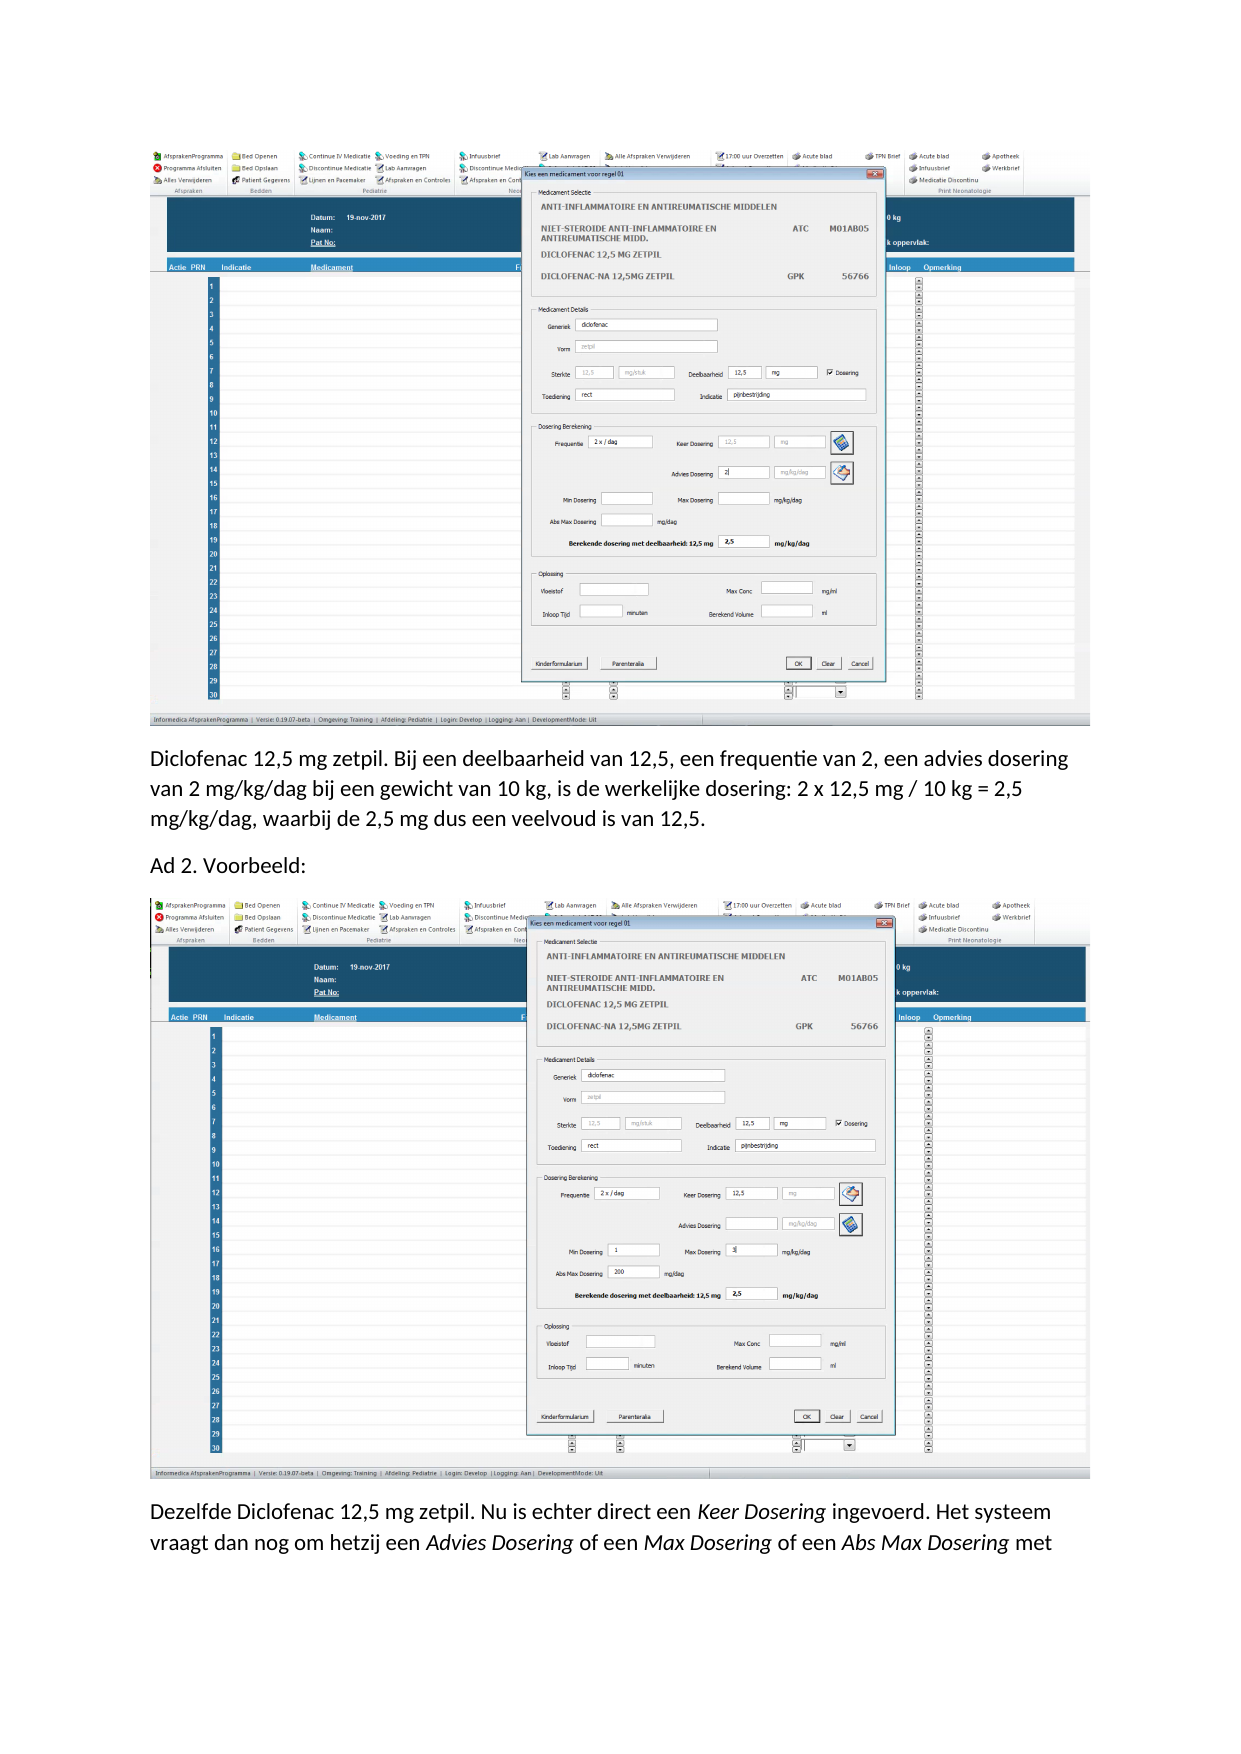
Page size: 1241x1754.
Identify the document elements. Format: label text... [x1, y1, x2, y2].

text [150, 1497, 1090, 1556]
picture [150, 150, 1091, 726]
text Ad 2. Voorbeeld: [150, 851, 1090, 879]
picture [150, 898, 1091, 1479]
text Diclofenac 12,5 mg zetpil. Bij een deelbaarheid van 12,5, een frequentie van 2, een advies dosering van 2 mg/kg/dag bij een gewicht van 10 kg, is de werkelijke dosering: 2 x 12,5 mg / 10 kg = 2,5 mg/kg/dag, waarbij de 2,5 mg dus een veelvoud is van 12,5. [150, 744, 1090, 832]
